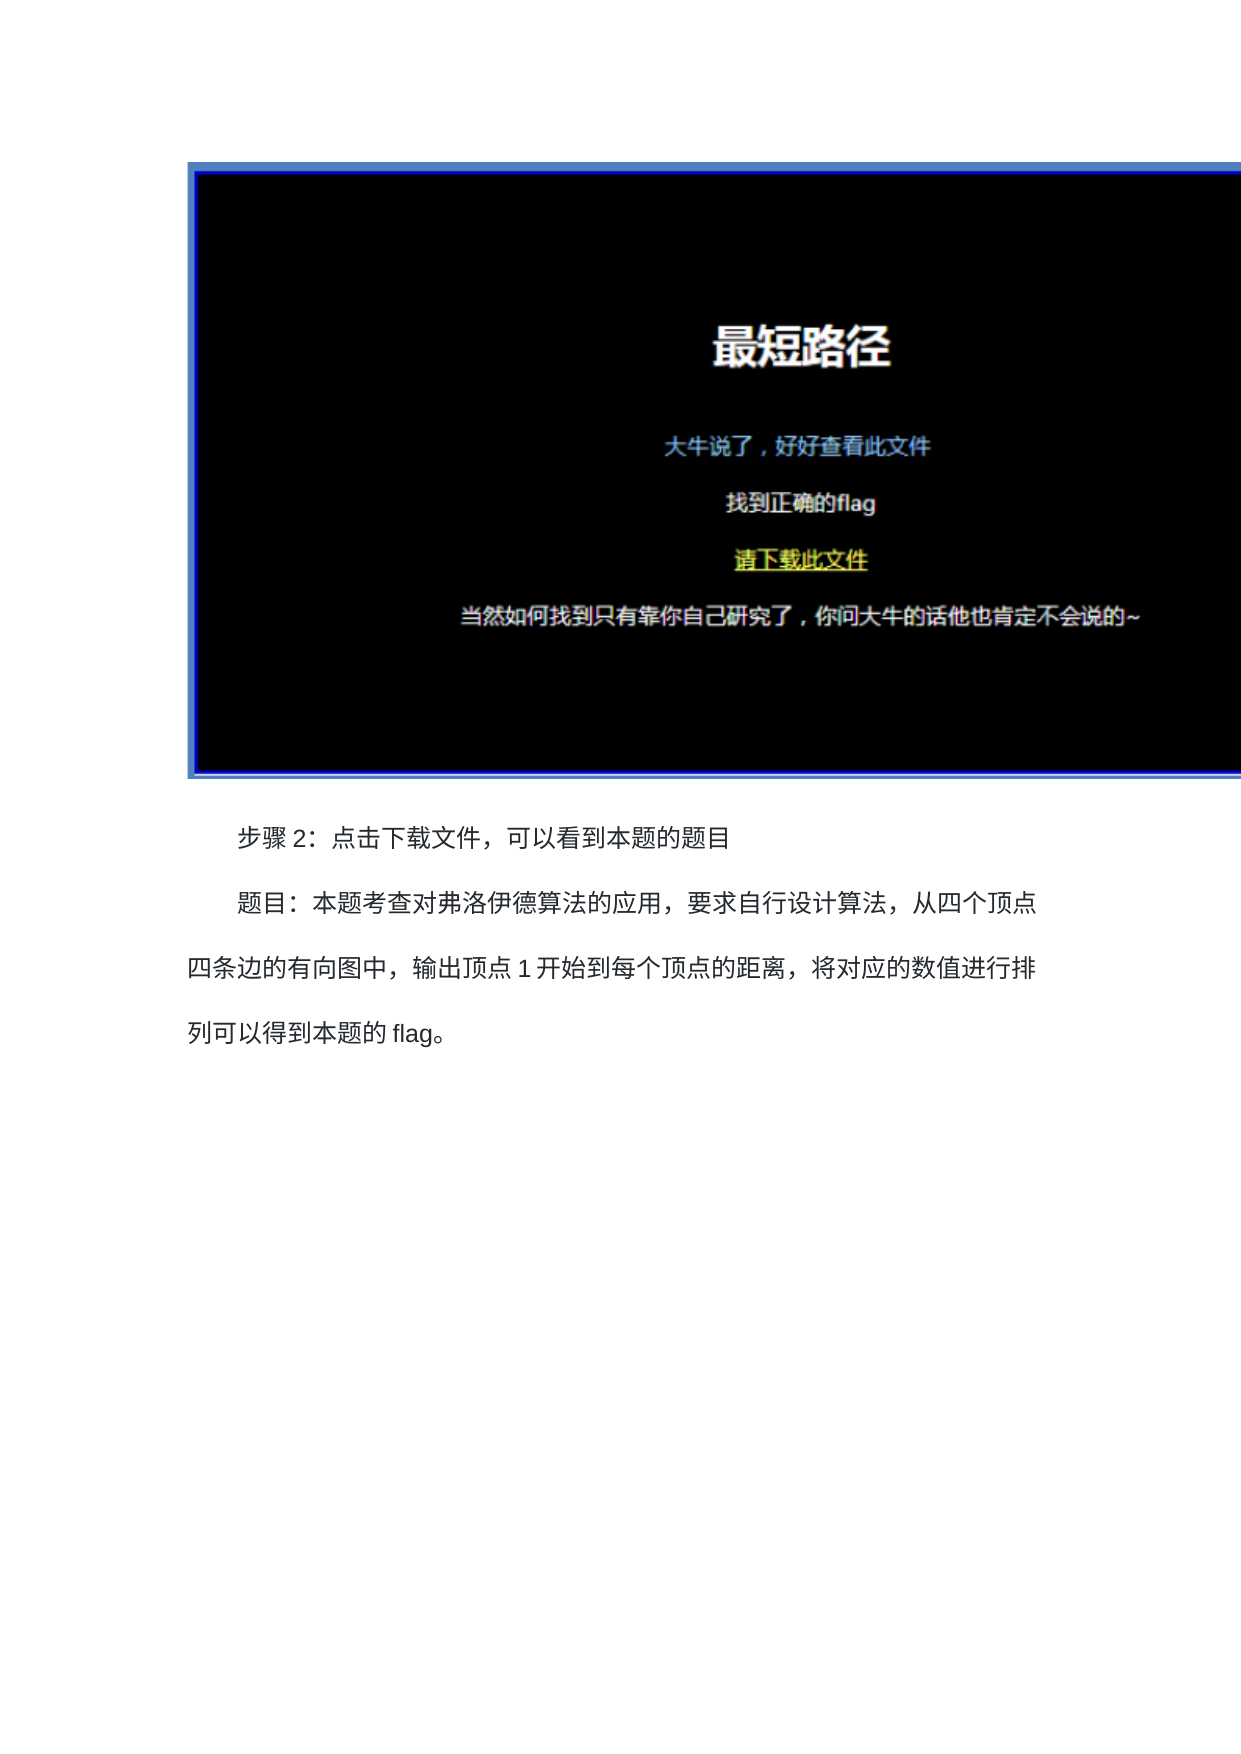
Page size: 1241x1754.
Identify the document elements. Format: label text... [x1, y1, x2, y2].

picture [187, 162, 1241, 779]
text 步骤2：点击下载文件，可以看到本题的题目 题目：本题考查对弗洛伊德算法的应用，要求自行设计算法，从四个顶点四条边的有向图中，输出顶点1开始到每个顶点的距离，将对应的数值进行排列可以得到本题的flag。 [187, 804, 1053, 1064]
